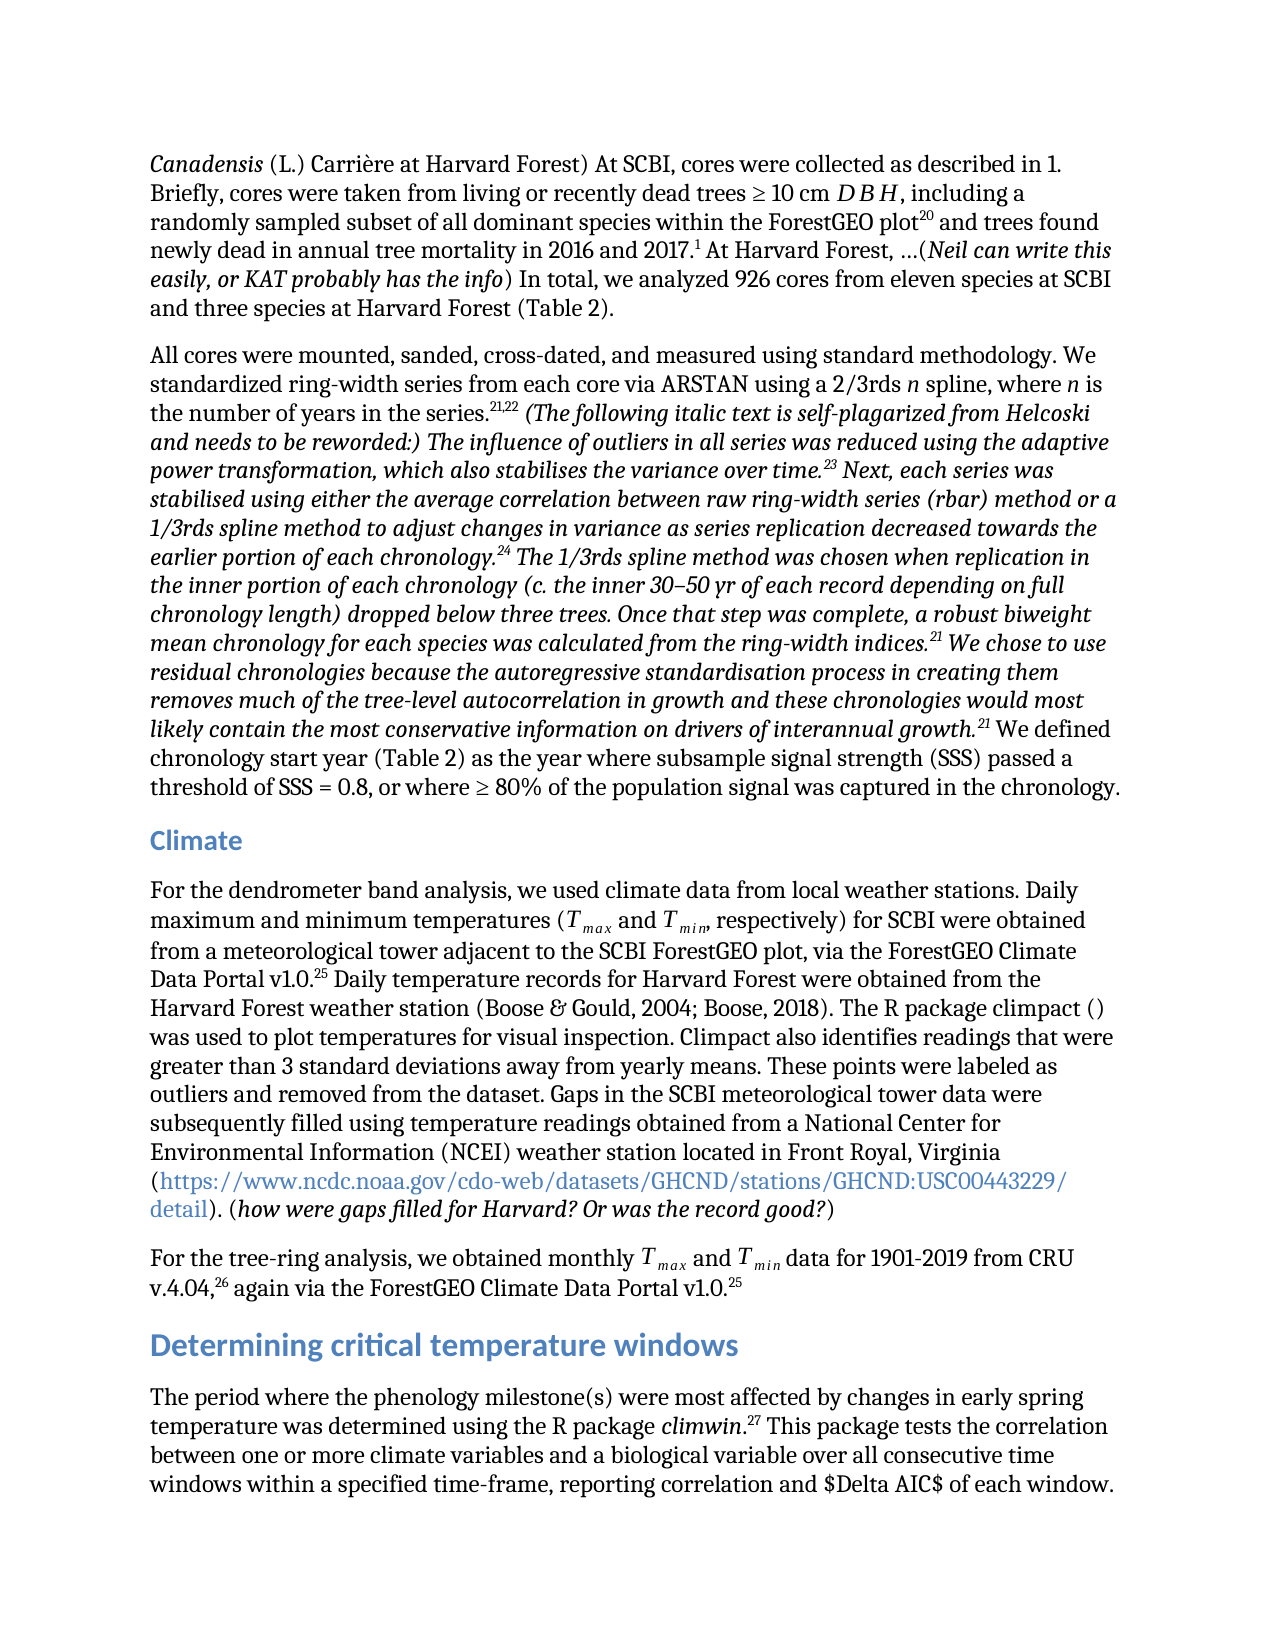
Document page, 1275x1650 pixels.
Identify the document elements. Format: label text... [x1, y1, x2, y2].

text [150, 150, 1125, 322]
text For the dendrometer band analysis, we used climate data from local weather stations. Daily maximum and minimum temperatures ( and , respectively) for SCBI were obtained from a meteorological tower adjacent to the SCBI ForestGEO plot, via the ForestGEO Climate Data Portal v1.0.25 Daily temperature records for Harvard Forest were obtained from the Harvard Forest weather station (Boose & Gould, 2004; Boose, 2018). The R package climpact () was used to plot temperatures for visual inspection. Climpact also identifies readings that were greater than 3 standard deviations away from yearly means. These points were labeled as outliers and removed from the dataset. Gaps in the SCBI meteorological tower data were subsequently filled using temperature readings obtained from a National Center for Environmental Information (NCEI) weather station located in Front Royal, Virginia (https://www.ncdc.noaa.gov/cdo-web/datasets/GHCND/stations/GHCND:USC00443229/detail). (how were gaps filled for Harvard? Or was the record good?) [150, 876, 1125, 1224]
text All cores were mounted, sanded, cross-dated, and measured using standard methodology. We standardized ring-width series from each core via ARSTAN using a 2/3rds spline, where is the number of years in the series.21,22 (The following italic text is self-plagarized from Helcoski and needs to be reworded:) The influence of outliers in all series was reduced using the adaptive power transformation, which also stabilises the variance over time.23 Next, each series was stabilised using either the average correlation between raw ring-width series (rbar) method or a 1/3rds spline method to adjust changes in variance as series replication decreased towards the earlier portion of each chronology.24 The 1/3rds spline method was chosen when replication in the inner portion of each chronology (c. the inner 30–50 yr of each record depending on full chronology length) dropped below three trees. Once that step was complete, a robust biweight mean chronology for each species was calculated from the ring-width indices.21 We chose to use residual chronologies because the autoregressive standardisation process in creating them removes much of the tree-level autocorrelation in growth and these chronologies would most likely contain the most conservative information on drivers of interannual growth.21 We defined chronology start year (Table 2) as the year where subsample signal strength (SSS) passed a threshold of SSS = 0.8, or where 80% of the population signal was captured in the chronology. [150, 341, 1125, 801]
subtitle Climate [150, 822, 1125, 858]
subtitle Determining critical temperature windows [150, 1324, 1125, 1364]
text For the tree-ring analysis, we obtained monthly and data for 1901-2019 from CRU v.4.04,26 again via the ForestGEO Climate Data Portal v1.0.25 [150, 1243, 1125, 1303]
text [150, 1383, 1125, 1498]
